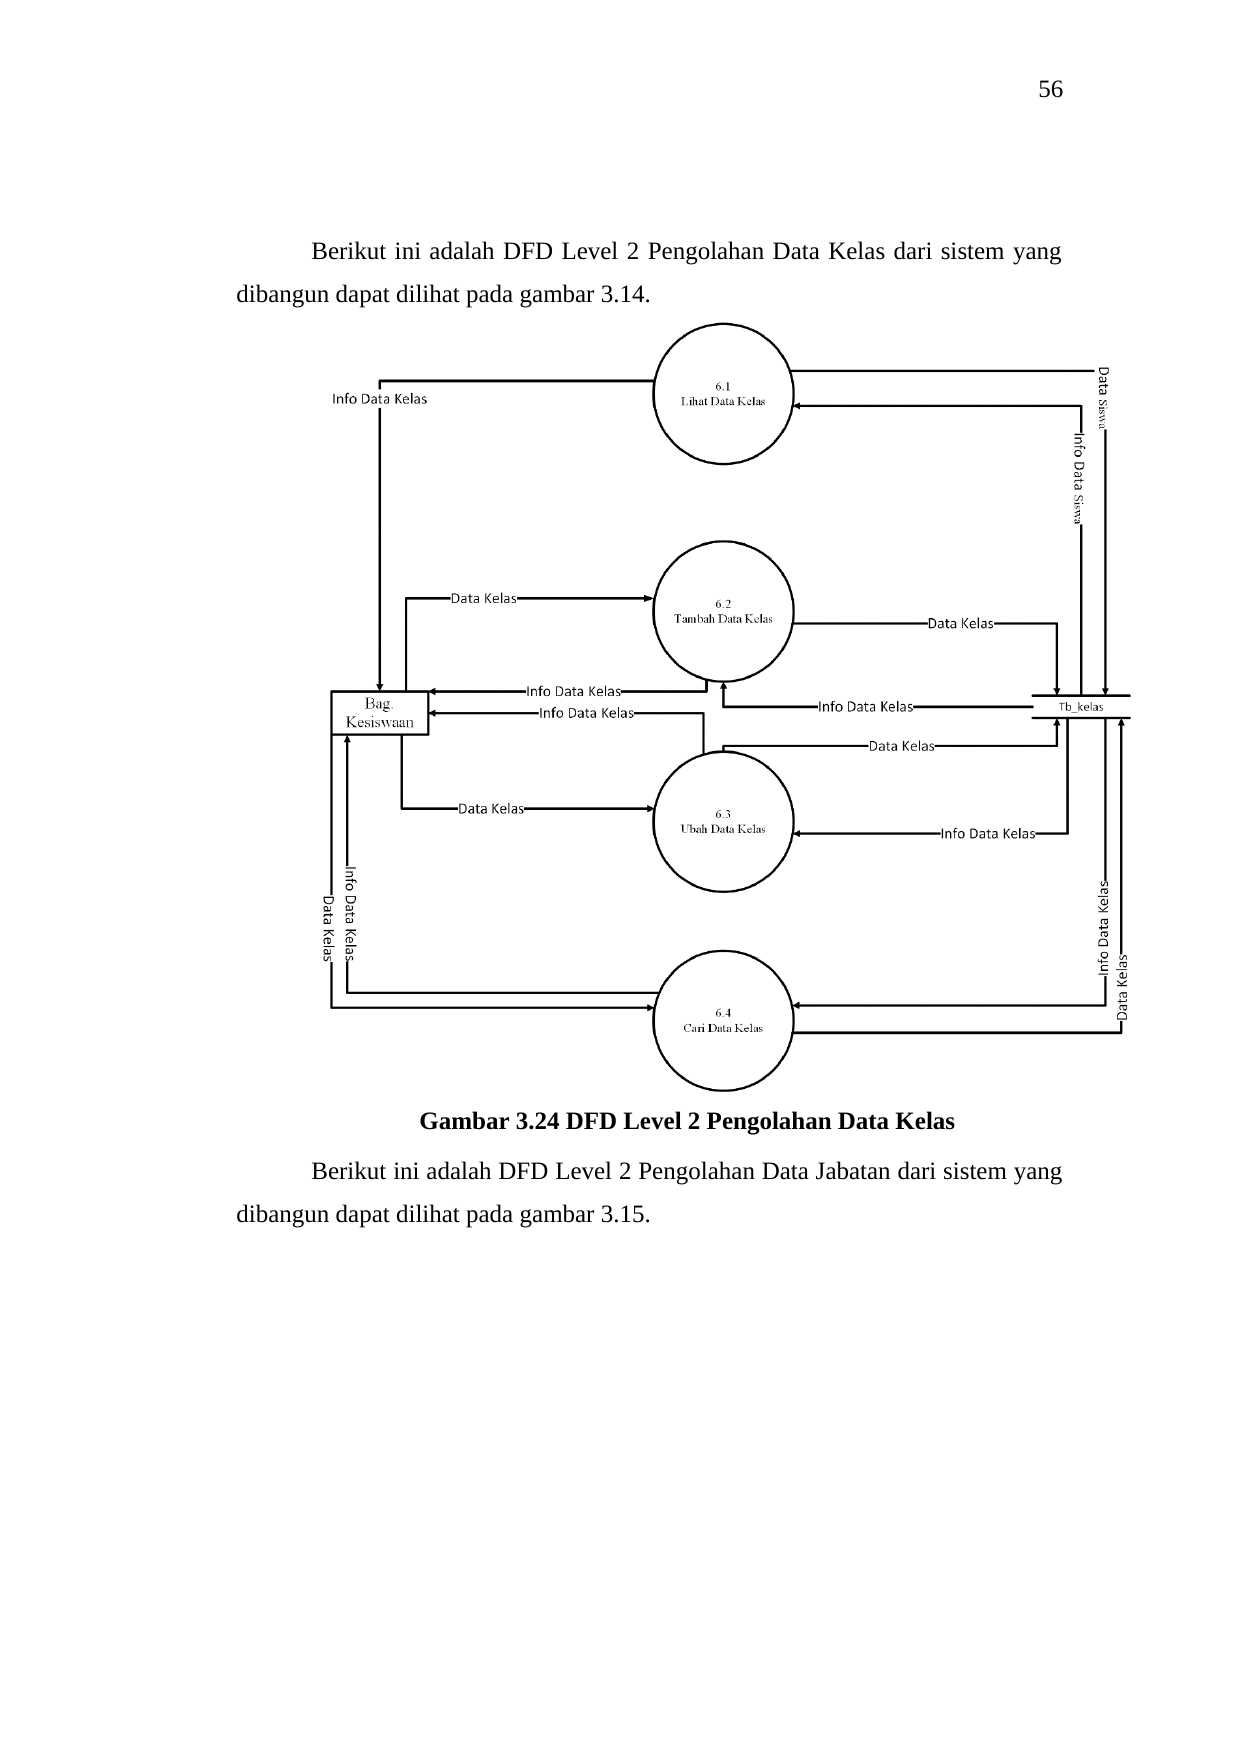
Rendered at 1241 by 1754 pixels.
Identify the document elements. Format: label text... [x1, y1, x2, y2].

picture [311, 322, 1138, 1092]
text Berikut ini adalah DFD Level 2 Pengolahan Data Kelas dari sistem yang dibangun dapat dilihat pada gambar 3.14. [236, 236, 1063, 308]
text Berikut ini adalah DFD Level 2 Pengolahan Data Jabatan dari sistem yang dibangun dapat dilihat pada gambar 3.15. [236, 1156, 1063, 1228]
